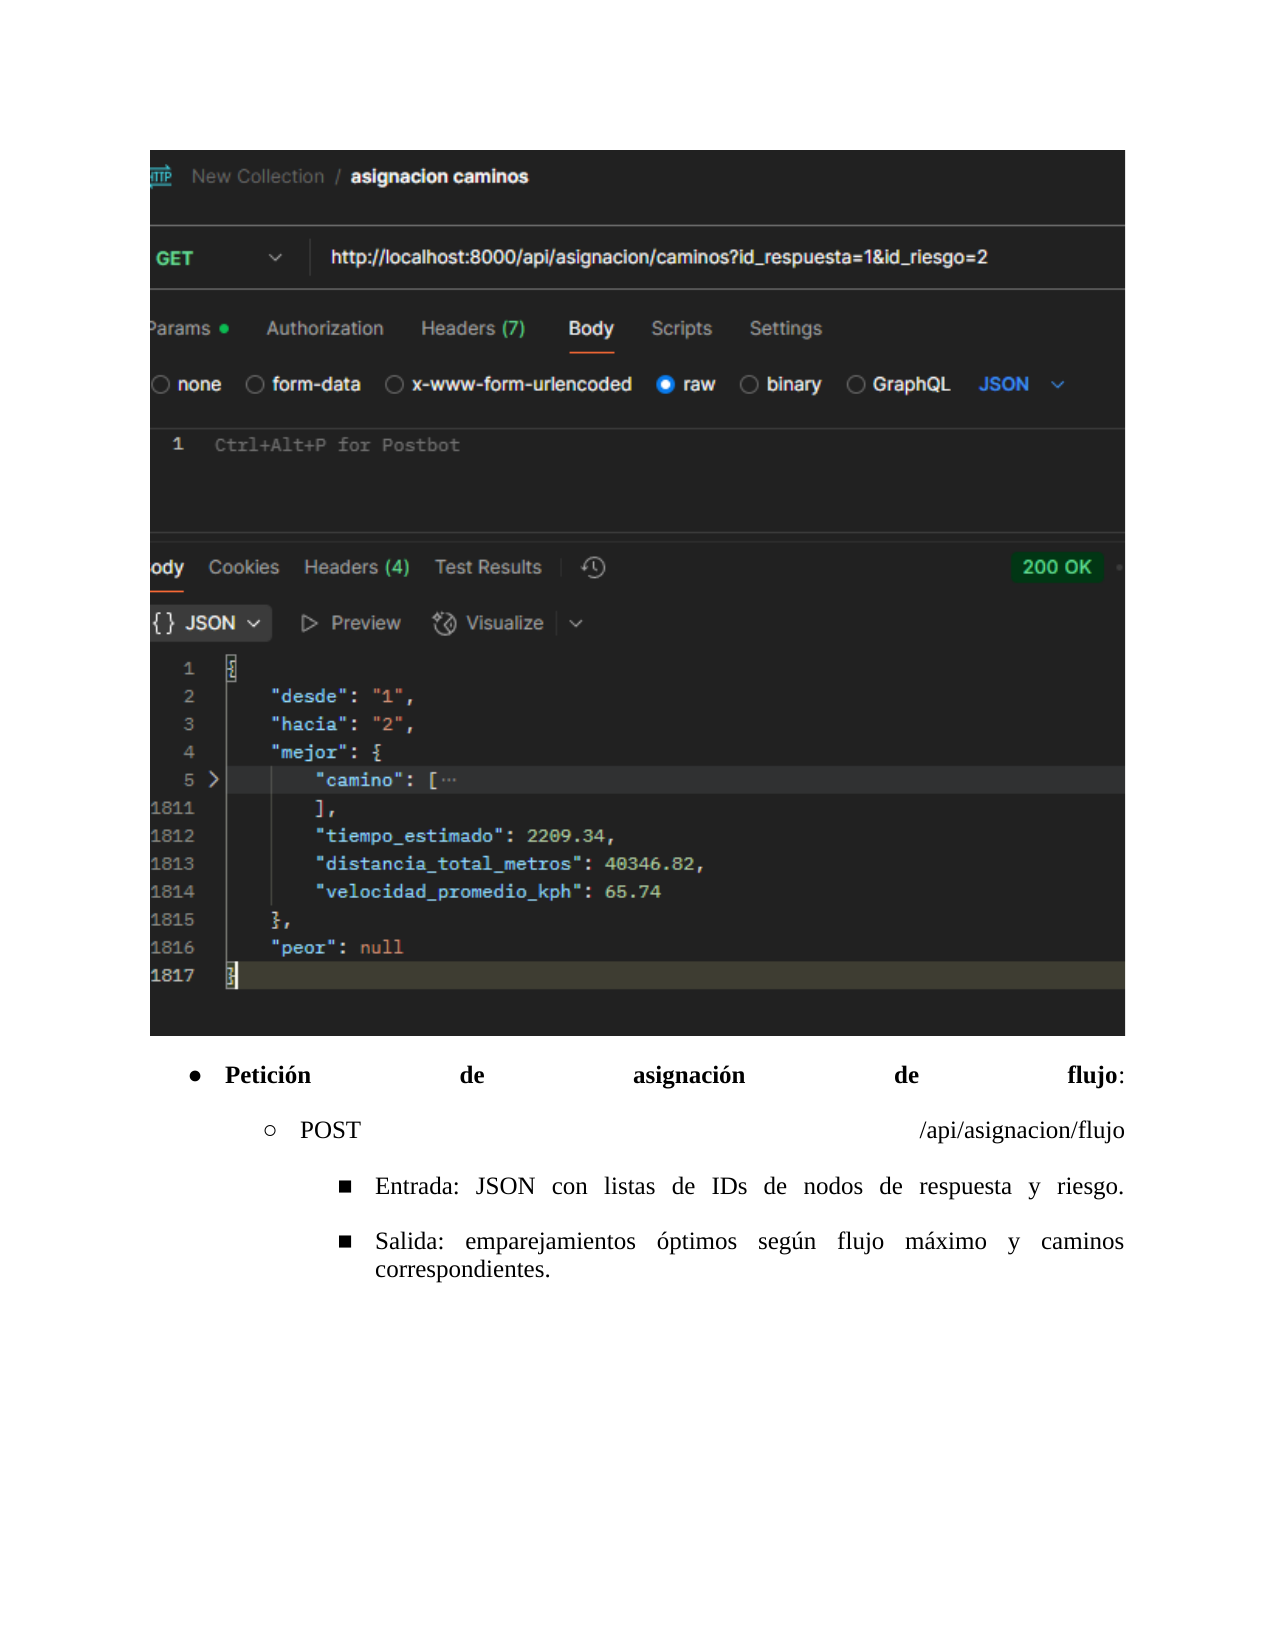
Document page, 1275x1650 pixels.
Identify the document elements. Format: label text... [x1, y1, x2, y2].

list Petición de asignación de flujo: [187, 1060, 1125, 1116]
picture [150, 150, 1125, 1036]
list Salida: emparejamientos óptimos según flujo máximo y caminos correspondientes. [337, 1226, 1125, 1283]
list POST /api/asignacion/flujo [262, 1116, 1125, 1171]
list Entrada: JSON con listas de IDs de nodos de respuesta y riesgo. [337, 1171, 1125, 1226]
